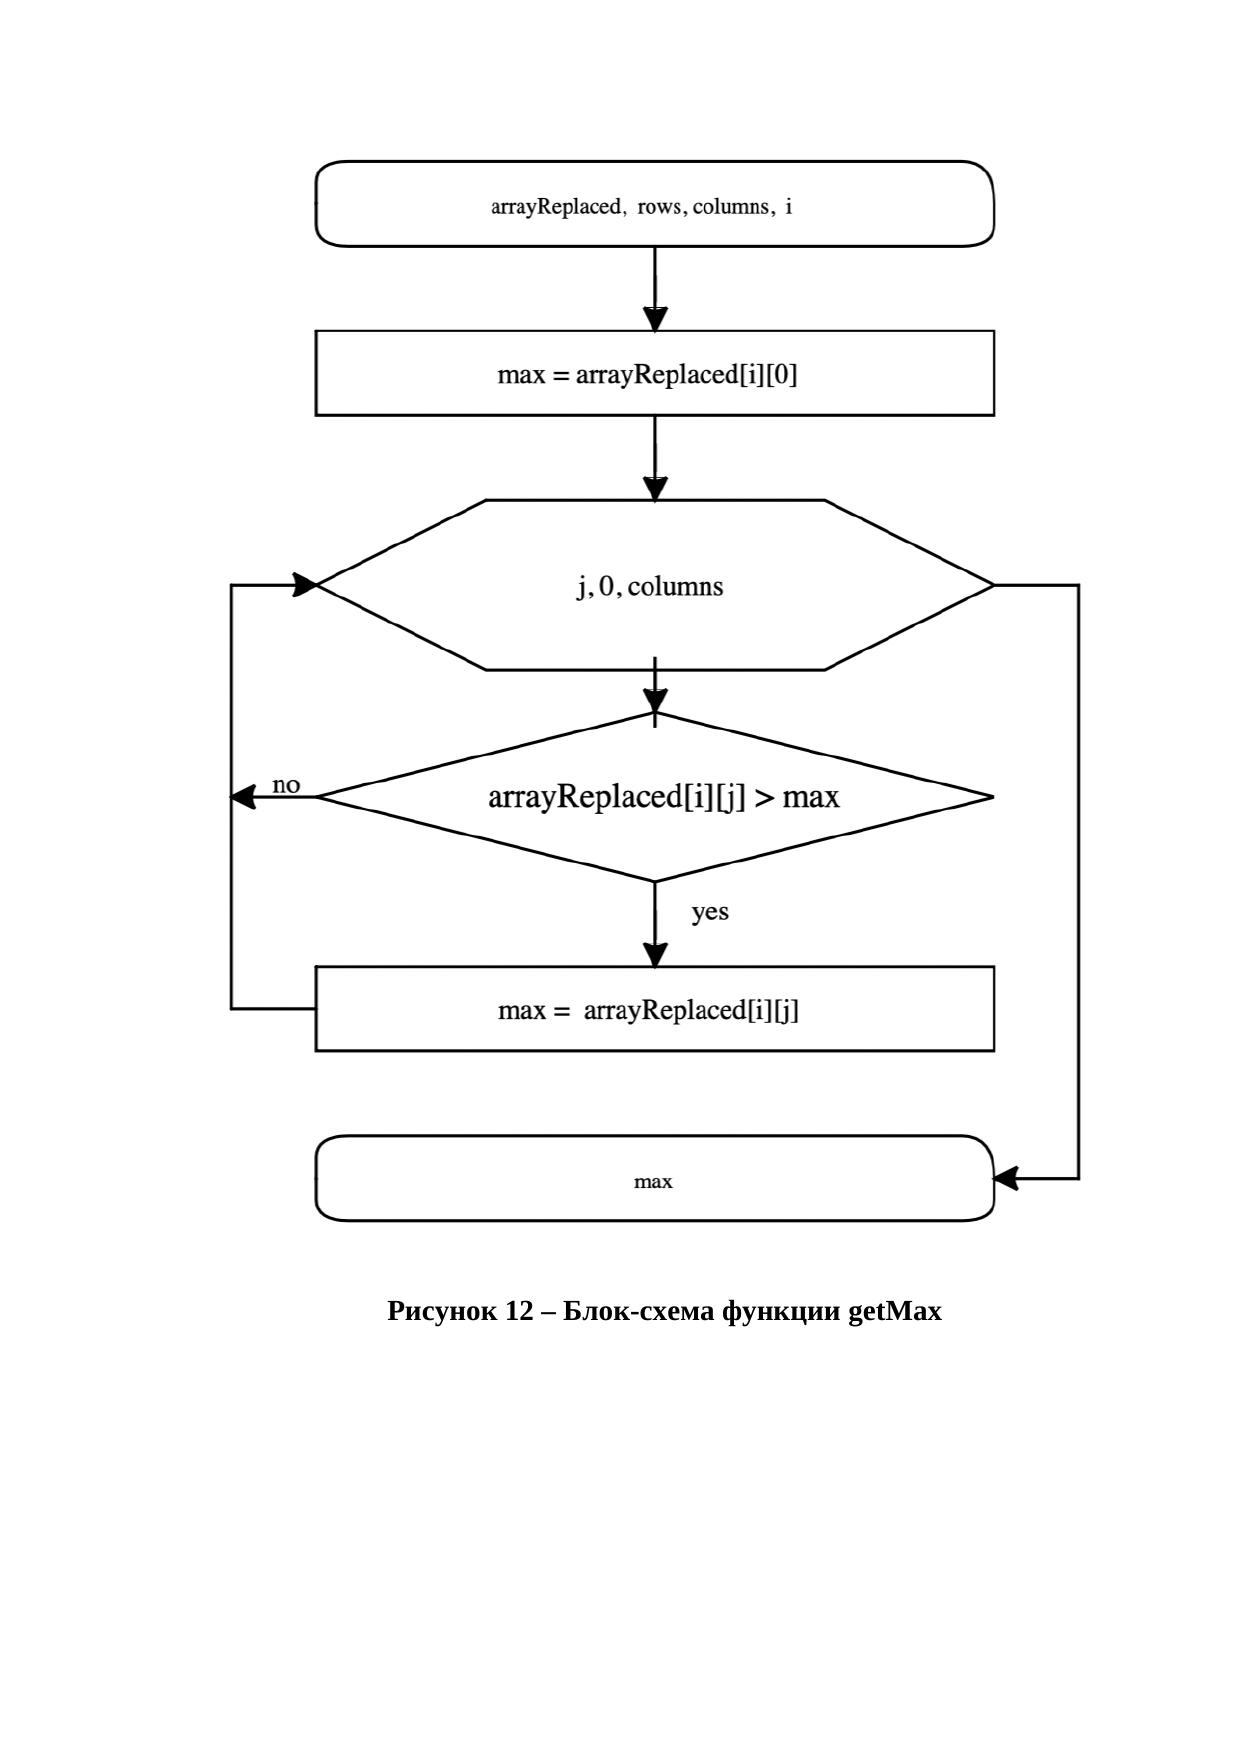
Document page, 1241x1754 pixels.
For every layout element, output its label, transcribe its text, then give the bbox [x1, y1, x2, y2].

text Рисунок 12 – Блок-схема функции getMax [177, 1293, 1152, 1327]
picture [177, 118, 1152, 1261]
